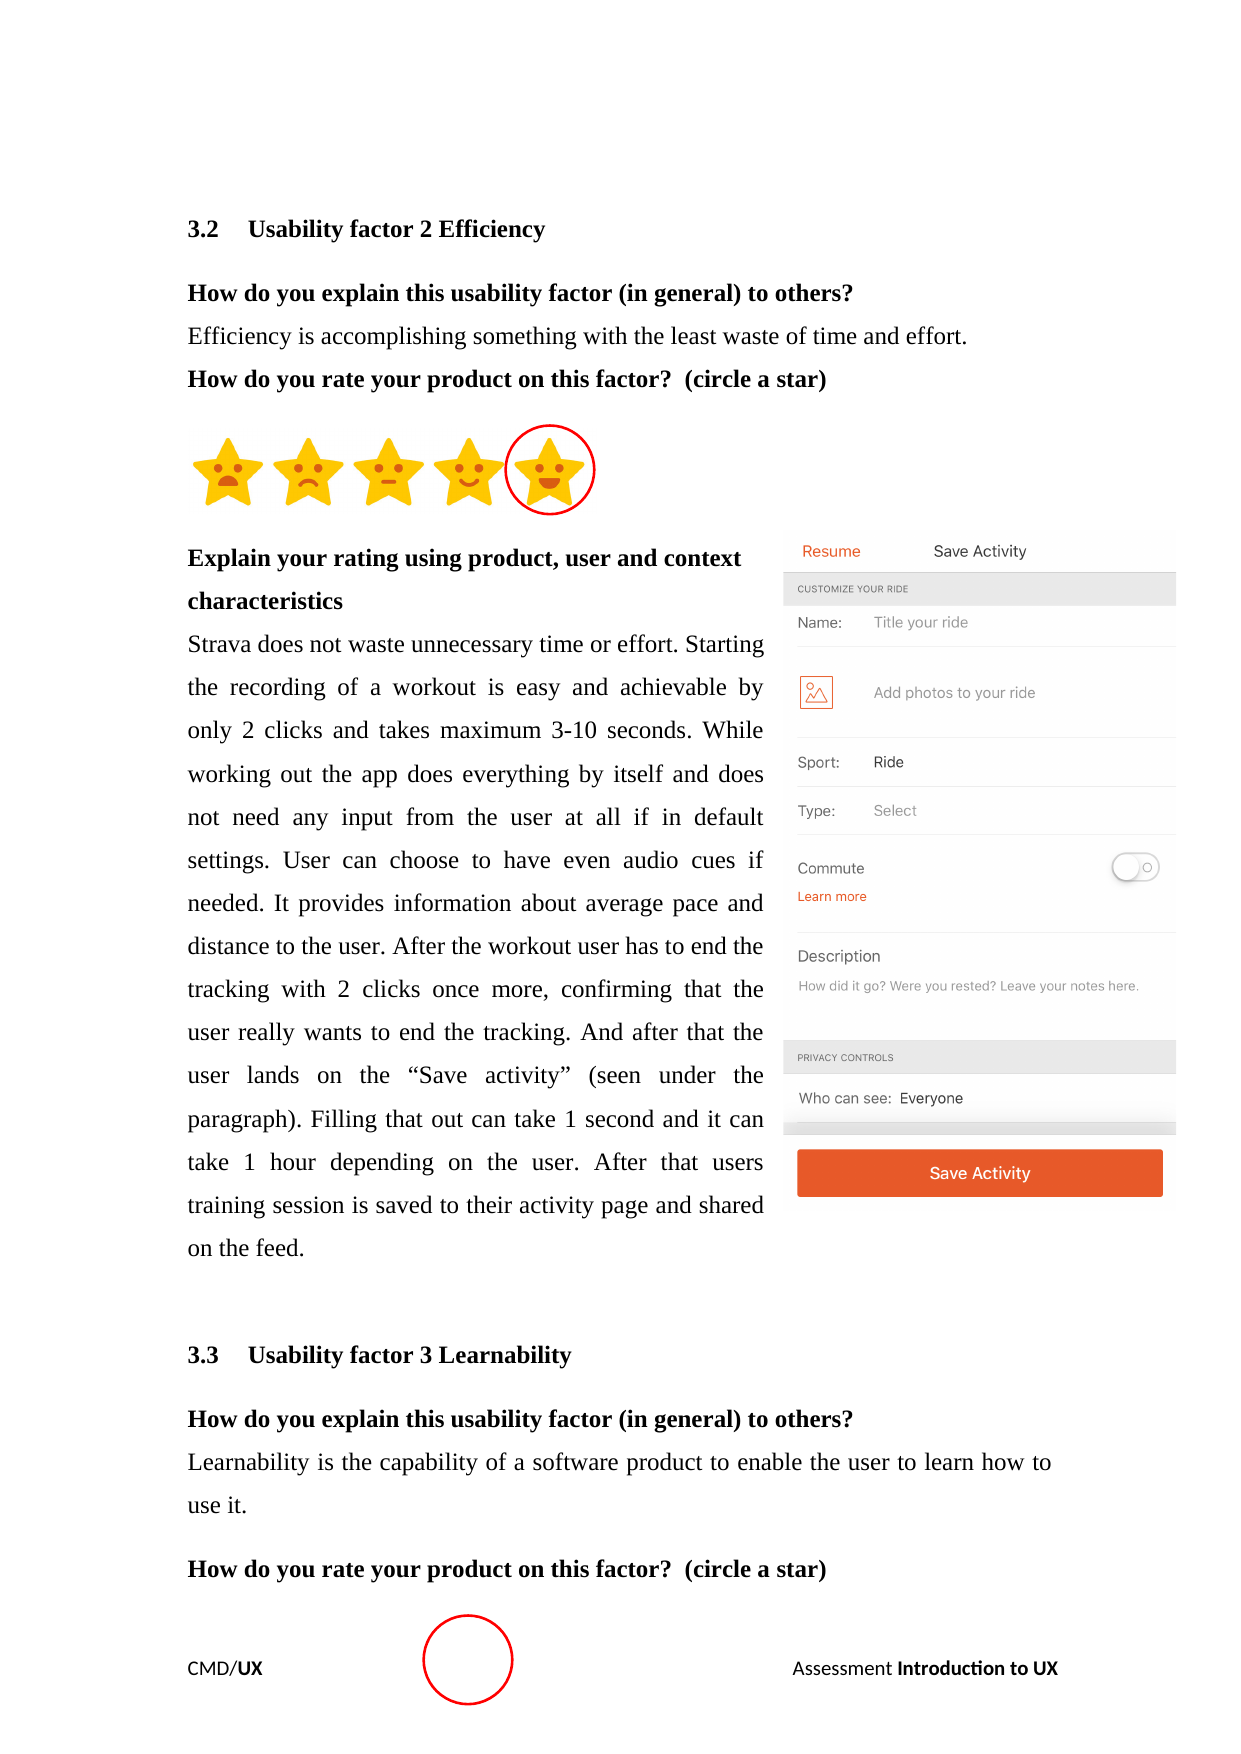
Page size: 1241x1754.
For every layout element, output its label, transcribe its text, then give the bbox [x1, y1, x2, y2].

text Efficiency is accomplishing something with the least waste of time and effort. [187, 321, 1053, 350]
picture [783, 530, 1177, 1211]
picture [187, 428, 535, 514]
text Strava does not waste unnecessary time or effort. Starting the recording of a workout is easy and achievable by only 2 clicks and takes maximum 3-10 seconds. While working out the app does everything by itself and does not need any input from the user at all if in default settings. User can choose to have even audio cues if needed. It provides information about average pace and distance to the user. After the workout user has to end the tracking with 2 clicks once more, confirming that the user really wants to end the tracking. And after that the user lands on the “Save activity” (seen under the paragraph). Filling that out can take 1 second and it can take 1 hour depending on the user. After that users training session is saved to their activity page and shared on the feed. [187, 629, 1053, 1262]
subtitle How do you explain this usability factor (in general) to others? [187, 278, 1053, 307]
subtitle Usability factor 3 Learnability [187, 1340, 1053, 1369]
picture [507, 428, 592, 512]
subtitle How do you explain this usability factor (in general) to others? [187, 1404, 1053, 1433]
text Learnability is the capability of a software product to enable the user to learn how to use it. [187, 1447, 1053, 1519]
picture [565, 428, 597, 514]
subtitle Usability factor 2 Efficiency [187, 214, 1053, 243]
subtitle Explain your rating using product, user and context characteristics [187, 543, 783, 615]
text How do you rate your product on this factor? (circle a star) [187, 1554, 1053, 1583]
text How do you rate your product on this factor? (circle a star) [187, 364, 1053, 393]
